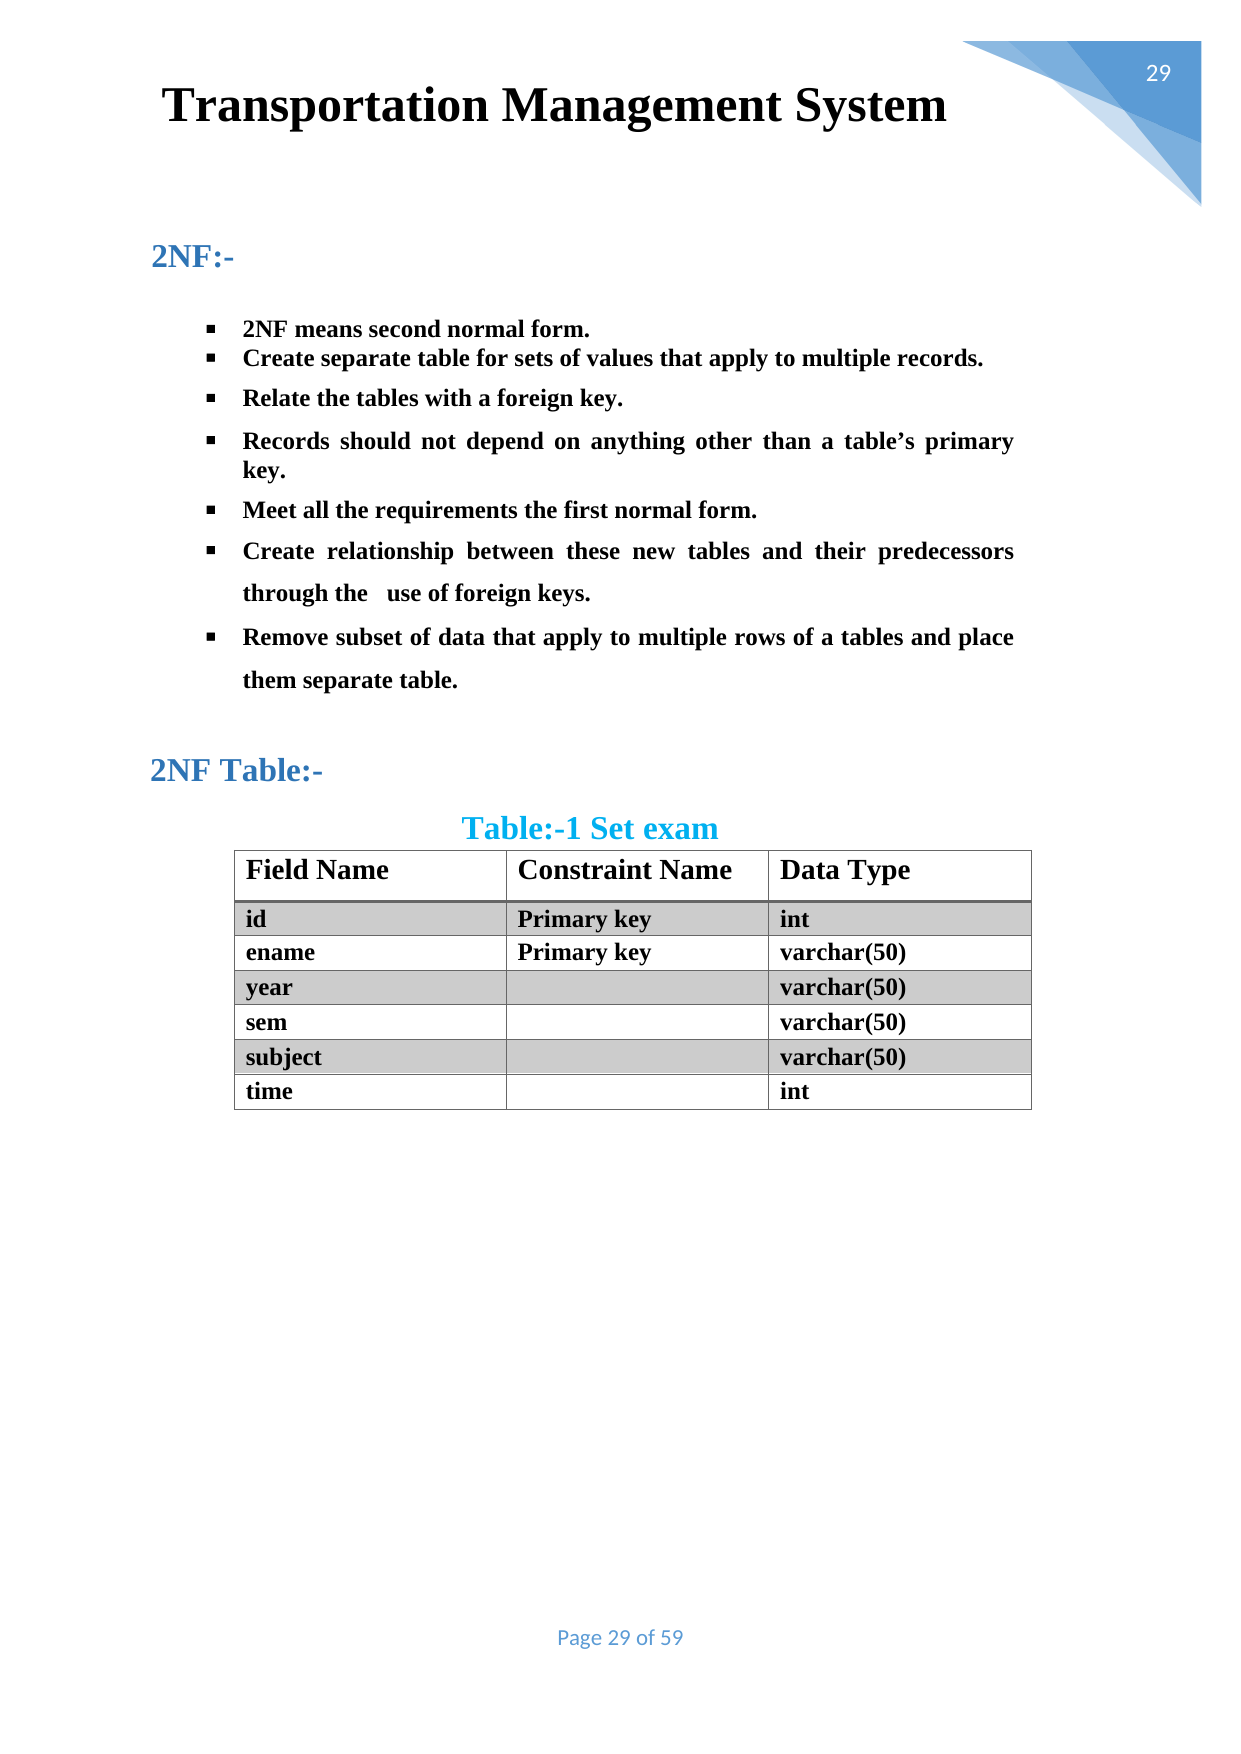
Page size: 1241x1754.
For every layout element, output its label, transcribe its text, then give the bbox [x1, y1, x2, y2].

table_cell [507, 971, 768, 1004]
table_cell time [235, 1075, 506, 1108]
table_cell Primary key [507, 936, 768, 970]
table_cell varchar(50) [769, 971, 1031, 1004]
table_cell id [235, 903, 506, 935]
list Relate the tables with a foreign key. [205, 383, 1015, 412]
list Meet all the requirements the first normal form. [205, 495, 1015, 524]
table_cell varchar(50) [769, 1005, 1031, 1039]
table_cell varchar(50) [769, 936, 1031, 970]
subtitle Table:-1 Set exam [370, 808, 1090, 847]
table_cell int [769, 1075, 1031, 1108]
list Remove subset of data that apply to multiple rows of a tables and place them separate table. [205, 622, 1015, 693]
table_cell ename [235, 936, 506, 970]
table_header Field Name [235, 851, 506, 900]
table_header Constraint Name [507, 851, 768, 900]
list Create separate table for sets of values that apply to multiple records. [205, 343, 1050, 372]
table_header Data Type [769, 851, 1031, 900]
subtitle 2NF:- [151, 236, 1090, 274]
picture [962, 41, 1202, 207]
table_cell [507, 1005, 768, 1039]
table_cell Primary key [507, 903, 768, 935]
list Records should not depend on anything other than a table’s primary key. [205, 426, 1015, 484]
table_cell varchar(50) [769, 1040, 1031, 1073]
table_cell year [235, 971, 506, 1004]
text 2NF Table:- [150, 750, 1090, 789]
table_cell subject [235, 1040, 506, 1073]
subtitle 2NF means second normal form. [205, 314, 1090, 343]
table_cell [507, 1075, 768, 1108]
table_cell [507, 1040, 768, 1073]
table_cell sem [235, 1005, 506, 1039]
list Create relationship between these new tables and their predecessors through the use of foreign keys. [205, 536, 1015, 607]
table_cell int [769, 903, 1031, 935]
